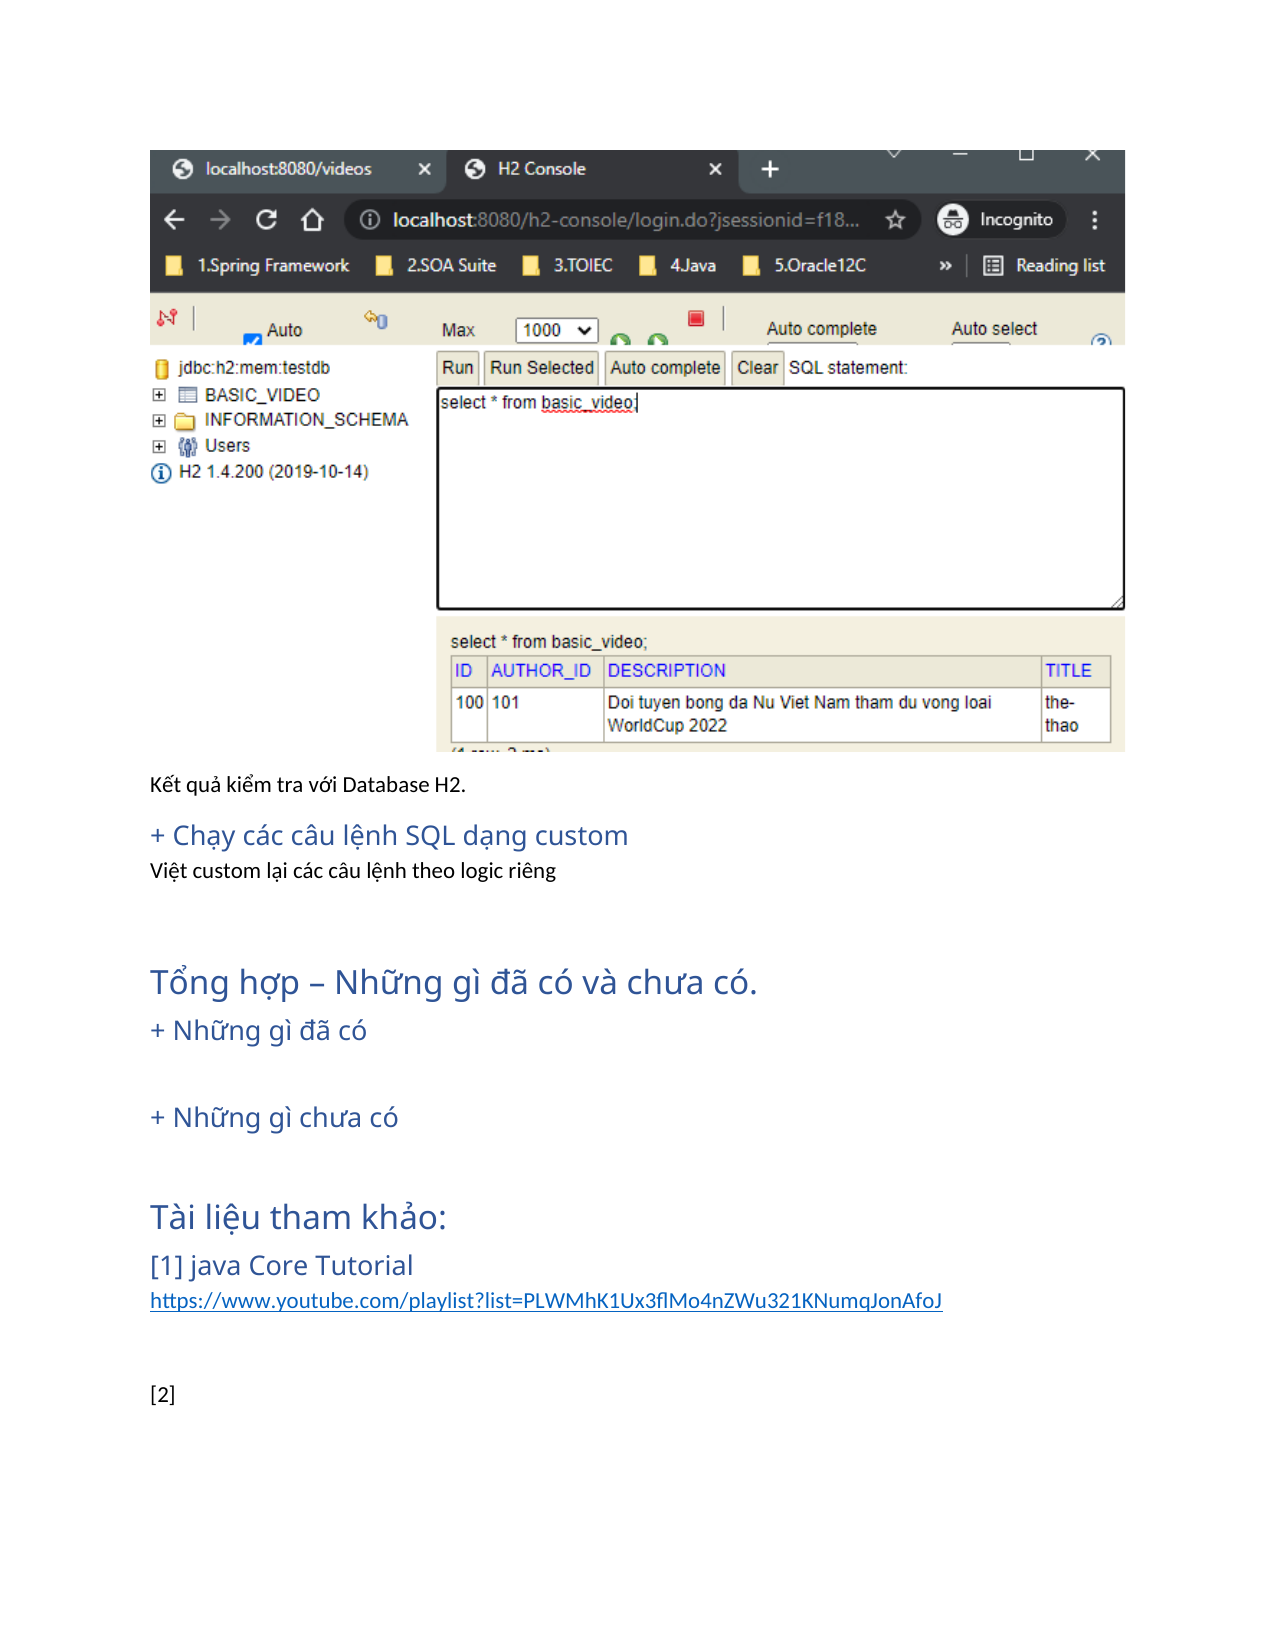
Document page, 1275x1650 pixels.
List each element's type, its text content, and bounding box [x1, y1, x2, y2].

text Kết quả kiểm tra với Database H2. [150, 770, 1125, 798]
text [2] [150, 1380, 1125, 1408]
subtitle + Những gì đã có [150, 1012, 1125, 1049]
text Việt custom lại các câu lệnh theo logic riêng [150, 857, 1125, 885]
subtitle [1] java Core Tutorial [150, 1247, 1125, 1283]
subtitle + Những gì chưa có [150, 1098, 1125, 1135]
text https://www.youtube.com/playlist?list=PLWMhK1Ux3flMo4nZWu321KNumqJonAfoJ [150, 1286, 1125, 1314]
picture [150, 150, 1125, 752]
subtitle Tài liệu tham khảo: [150, 1193, 1125, 1239]
subtitle + Chạy các câu lệnh SQL dạng custom [150, 817, 1125, 854]
subtitle Tổng hợp – Những gì đã có và chưa có. [150, 959, 1125, 1004]
